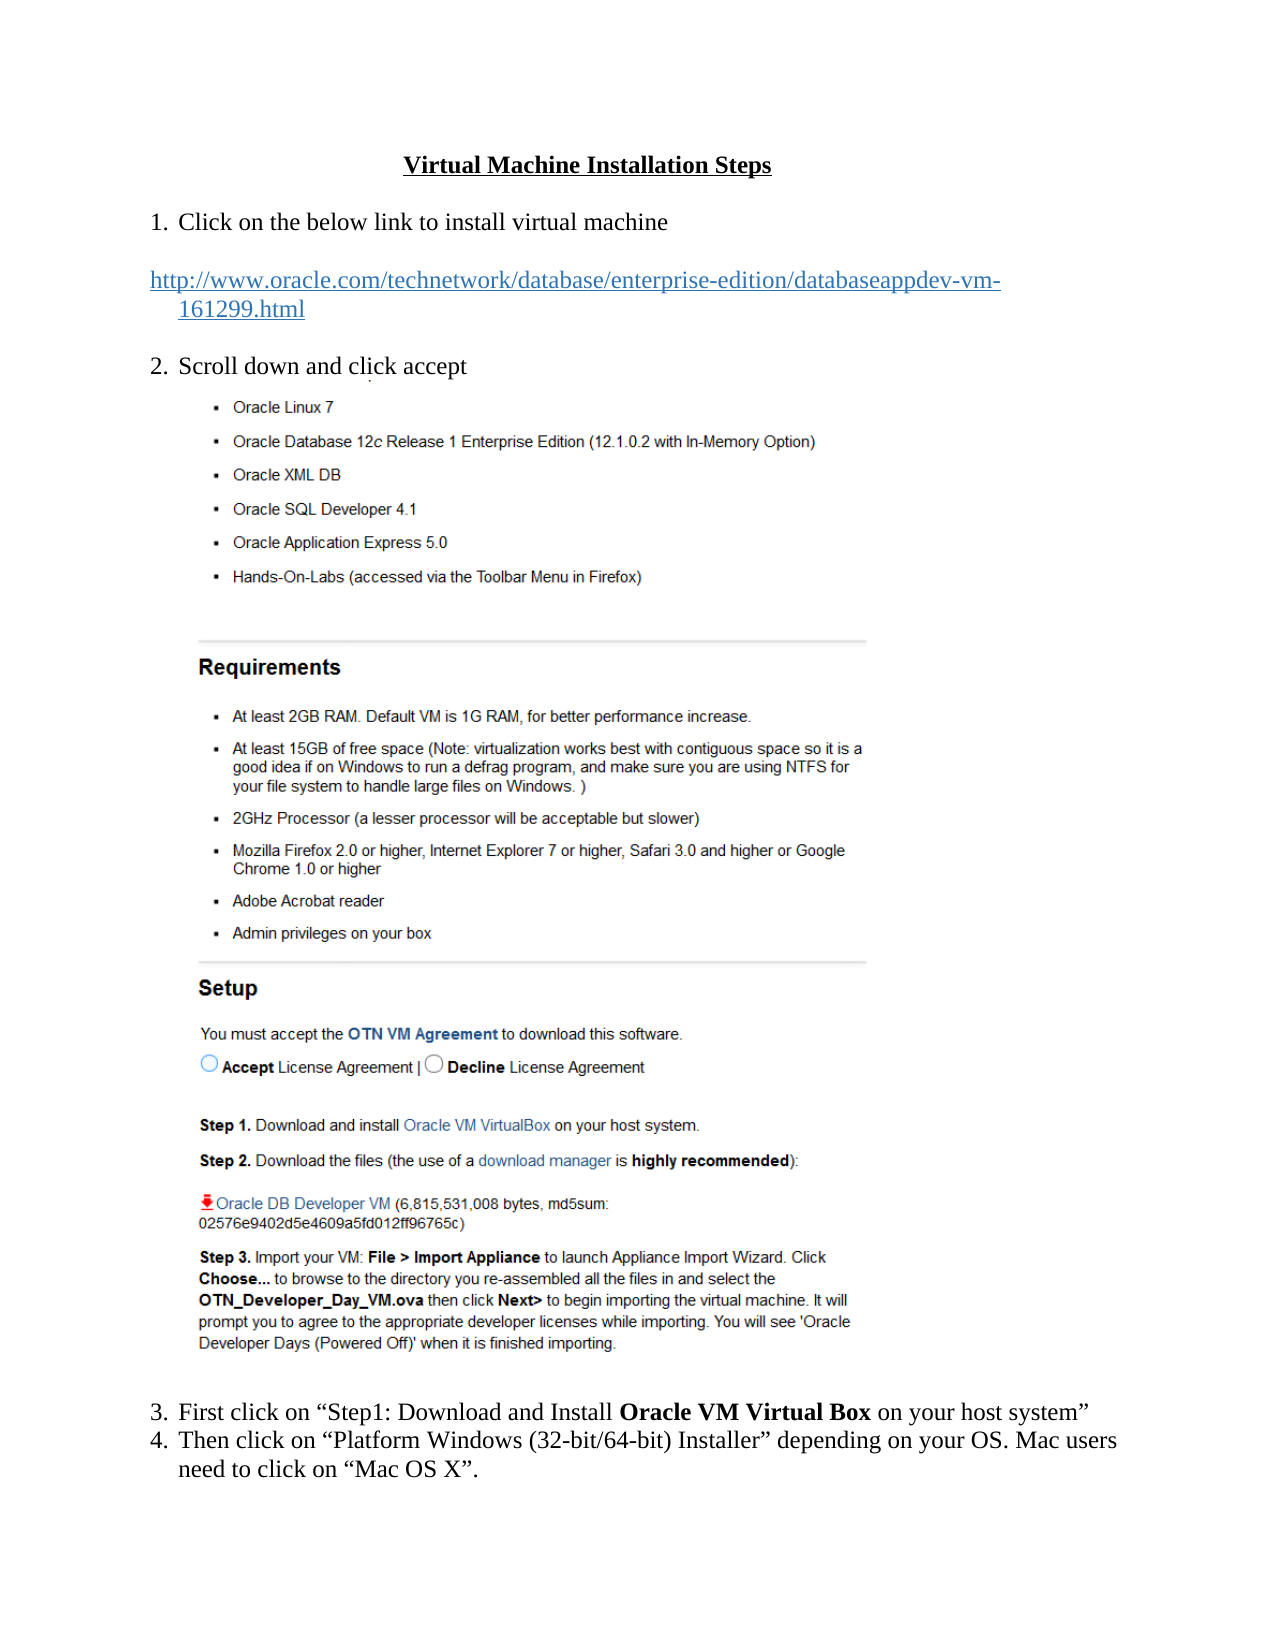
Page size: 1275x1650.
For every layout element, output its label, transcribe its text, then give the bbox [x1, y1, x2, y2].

text Virtual Machine Installation Steps [403, 150, 1125, 179]
picture [150, 380, 903, 1368]
list Then click on “Platform Windows (32-bit/64-bit) Installer” depending on your OS. Mac users need to click on “Mac OS X”. [150, 1425, 1125, 1483]
list Click on the below link to install virtual machine [150, 207, 1125, 236]
text http://www.oracle.com/technetwork/database/enterprise-edition/databaseappdev-vm-161299.html [150, 265, 1125, 322]
list Scroll down and click accept [150, 351, 1125, 380]
list First click on “Step1: Download and Install Oracle VM Virtual Box on your host system” [150, 1397, 1125, 1425]
